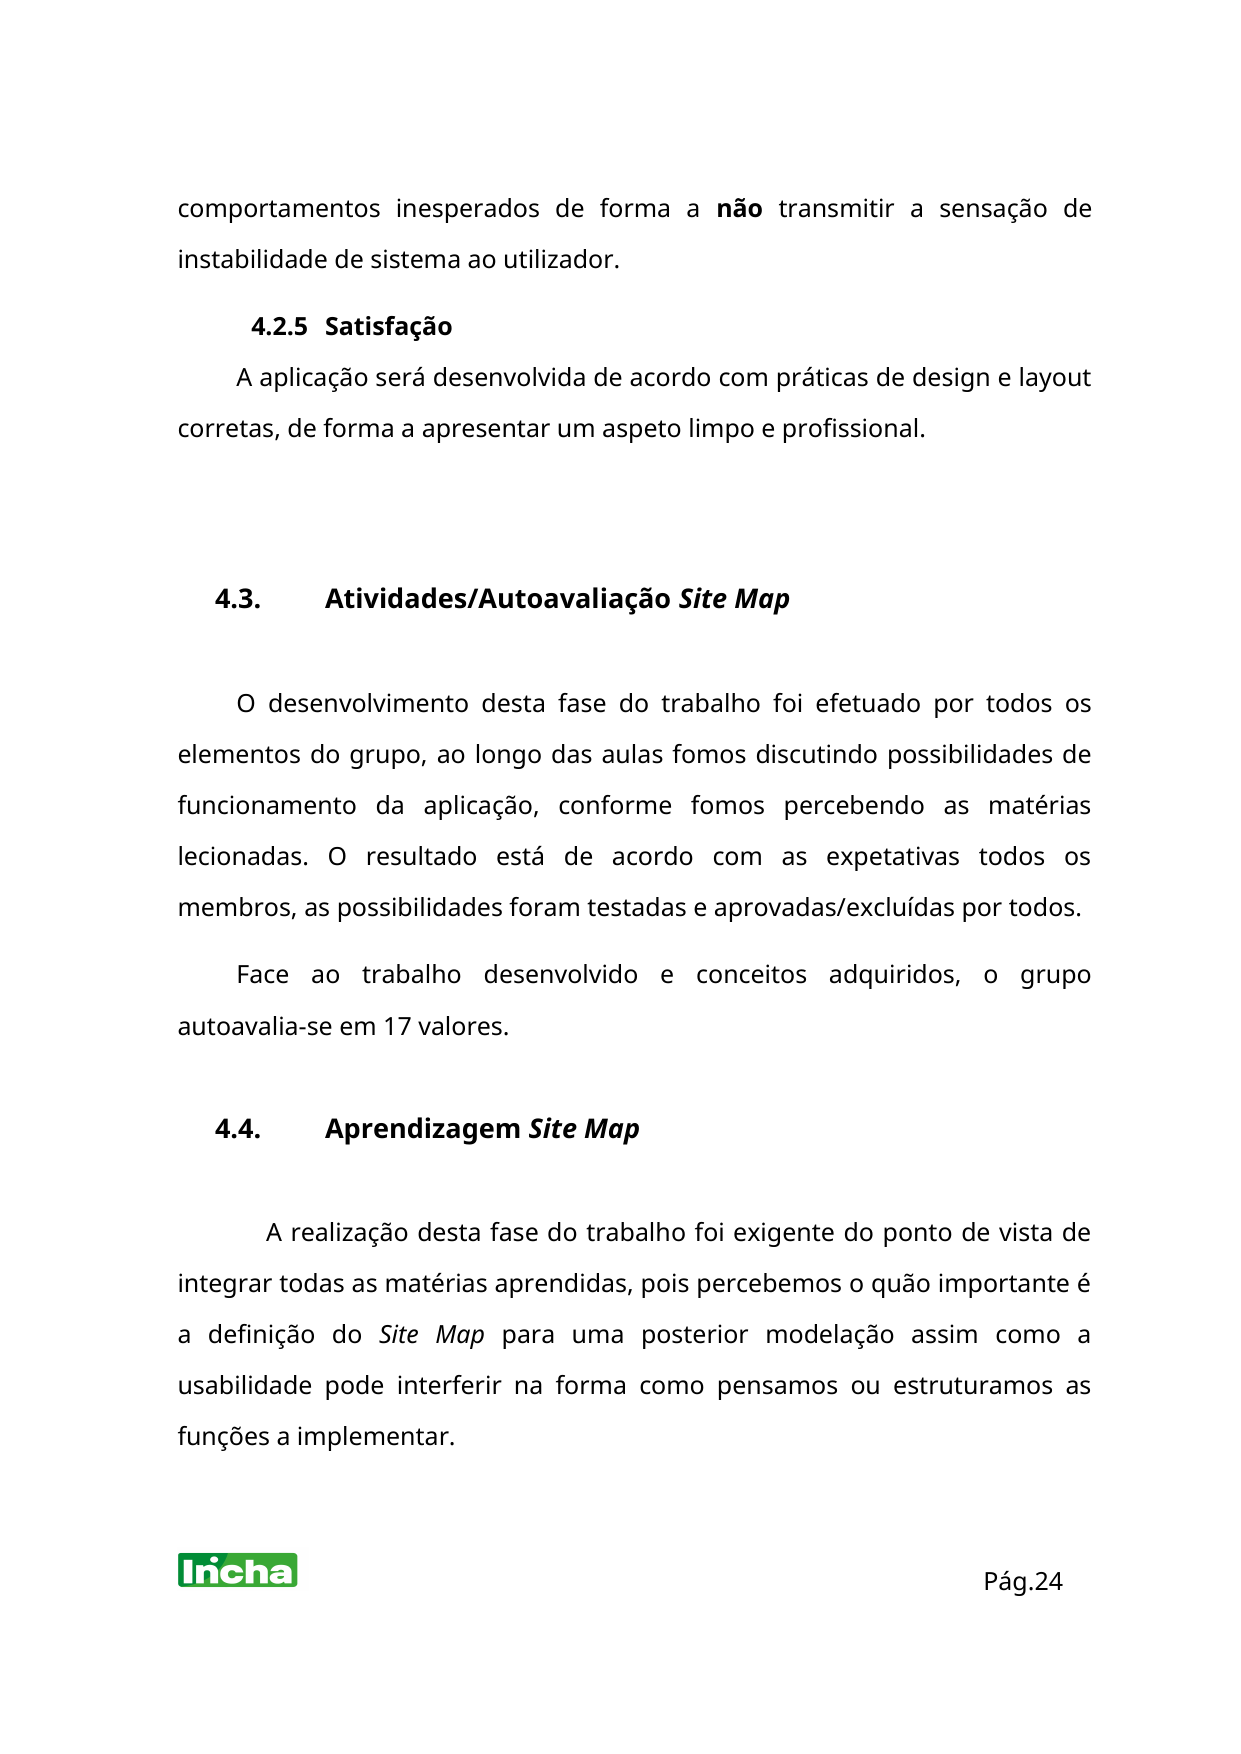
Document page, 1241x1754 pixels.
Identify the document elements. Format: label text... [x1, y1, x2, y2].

picture [177, 1547, 309, 1591]
subtitle Atividades/Autoavaliação Site Map [215, 580, 1092, 617]
text A aplicação será desenvolvida de acordo com práticas de design e layout corretas, de forma a apresentar um aspeto limpo e profissional. [177, 360, 1092, 445]
subtitle Aprendizagem Site Map [215, 1109, 1092, 1146]
text O desenvolvimento desta fase do trabalho foi efetuado por todos os elementos do grupo, ao longo das aulas fomos discutindo possibilidades de funcionamento da aplicação, conforme fomos percebendo as matérias lecionadas. O resultado está de acordo com as expetativas todos os membros, as possibilidades foram testadas e aprovadas/excluídas por todos. [177, 685, 1092, 923]
subtitle Satisfação [177, 309, 1092, 343]
text A realização desta fase do trabalho foi exigente do ponto de vista de integrar todas as matérias aprendidas, pois percebemos o quão importante é a definição do Site Map para uma posterior modelação assim como a usabilidade pode interferir na forma como pensamos ou estruturamos as funções a implementar. [177, 1214, 1092, 1453]
text Face ao trabalho desenvolvido e conceitos adquiridos, o grupo autoavalia-se em 17 valores. [177, 957, 1092, 1042]
